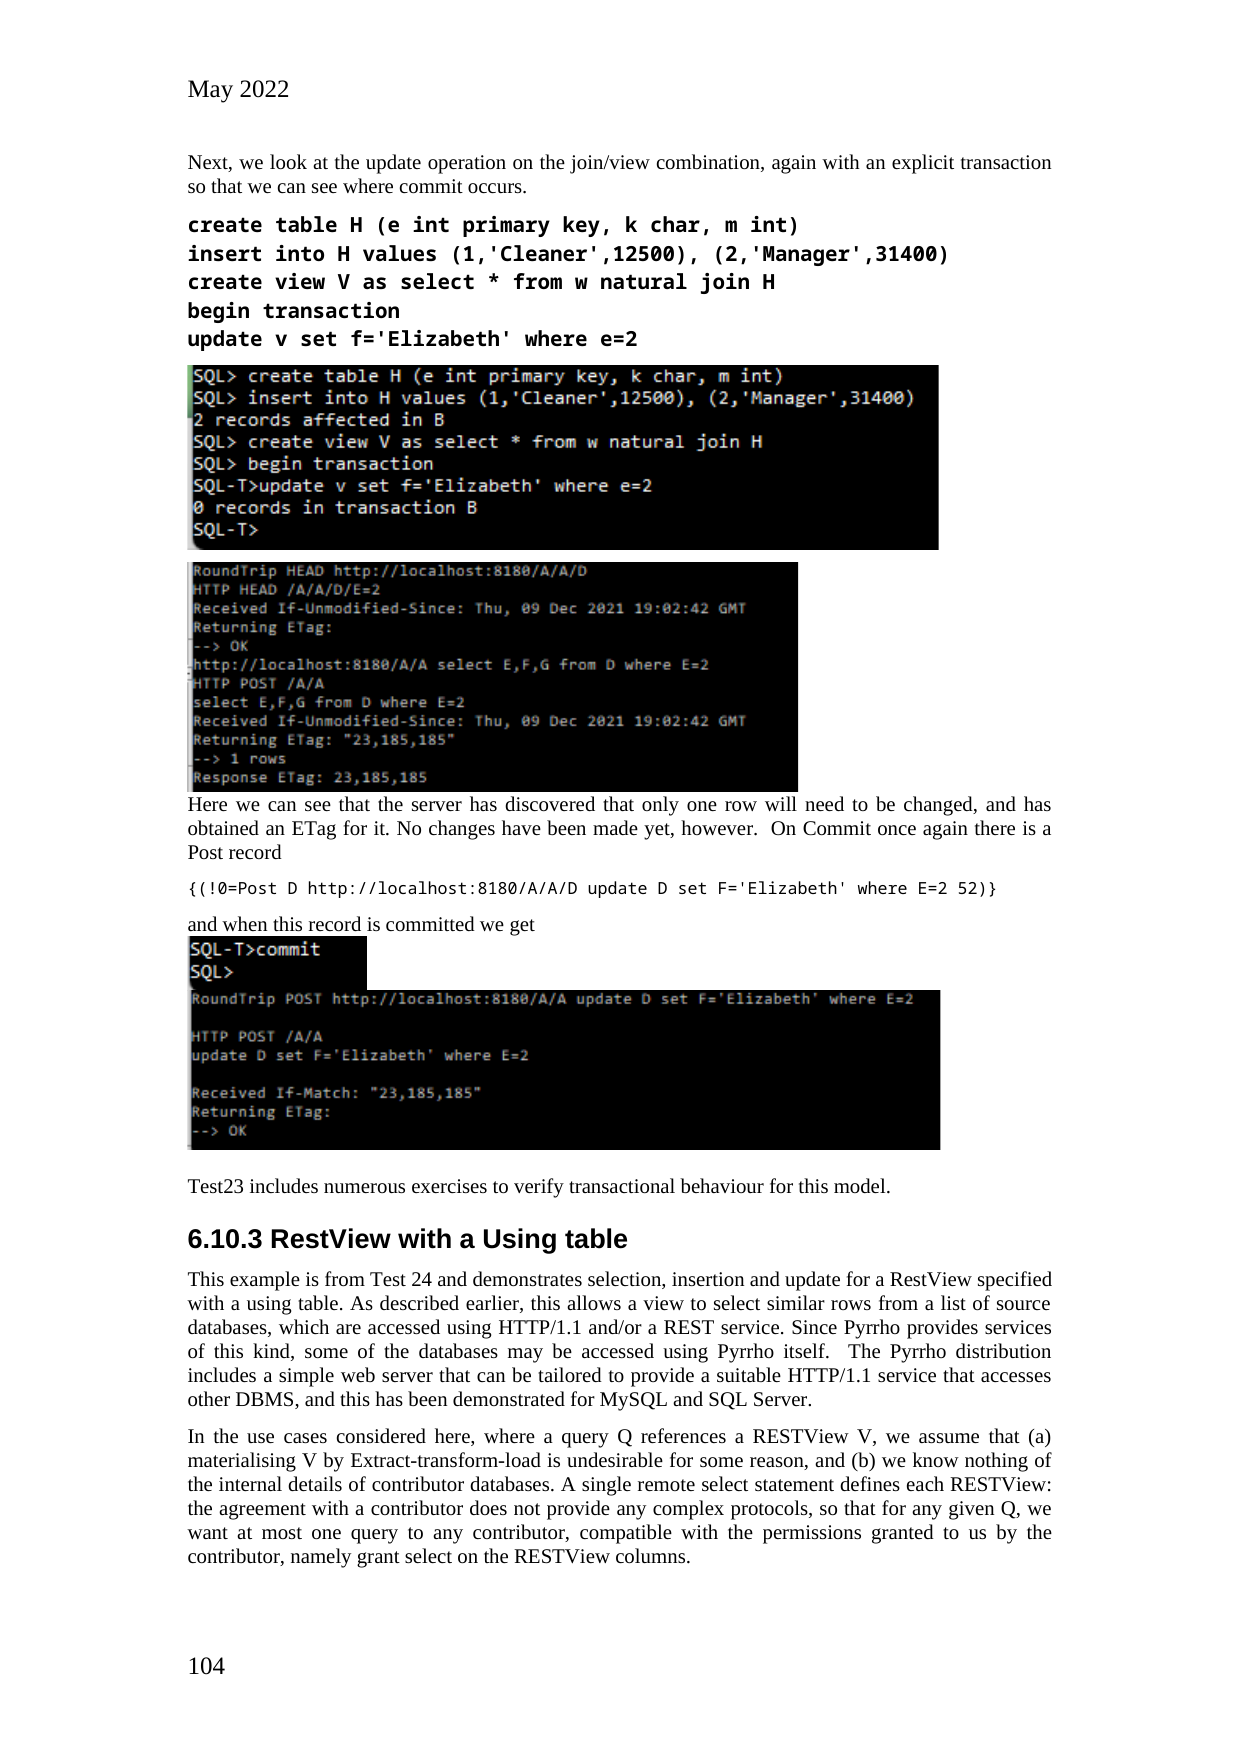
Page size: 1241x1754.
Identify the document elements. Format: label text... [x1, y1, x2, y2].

text This example is from Test 24 and demonstrates selection, insertion and update for a RestView specified with a using table. As described earlier, this allows a view to select similar rows from a list of source databases, which are accessed using HTTP/1.1 and/or a REST service. Since Pyrrho provides services of this kind, some of the databases may be accessed using Pyrrho itself. The Pyrrho distribution includes a simple web server that can be tailored to provide a suitable HTTP/1.1 service that accesses other DBMS, and this has been demonstrated for MySQL and SQL Server. [187, 1267, 1053, 1411]
picture [187, 365, 939, 550]
picture [187, 562, 799, 792]
text Next, we look at the update operation on the join/view combination, again with an explicit transaction so that we can see where commit occurs. [187, 150, 1053, 198]
subtitle 6.10.3 RestView with a Using table [187, 1223, 1053, 1254]
picture [187, 936, 941, 1150]
text begin transaction [187, 296, 1053, 324]
text Test23 includes numerous exercises to verify transactional behaviour for this model. [187, 1174, 1053, 1198]
text create table H (e int primary key, k char, m int) [187, 211, 1053, 239]
text Here we can see that the server has discovered that only one row will need to be changed, and has obtained an ETag for it. No changes have been made yet, however. On Commit once again there is a Post record [187, 792, 1053, 864]
text insert into H values (1,'Cleaner',12500), (2,'Manager',31400) [187, 239, 1053, 267]
text update v set f='Elizabeth' where e=2 [187, 324, 1053, 353]
text and when this record is committed we get [187, 912, 1053, 936]
text {(!0=Post D http://localhost:8180/A/A/D update D set F='Elizabeth' where E=2 52)} [187, 877, 1053, 899]
text In the use cases considered here, where a query Q references a RESTView V, we assume that (a) materialising V by Extract-transform-load is undesirable for some reason, and (b) we know nothing of the internal details of contributor databases. A single remote select statement defines each RESTView: the agreement with a contributor does not provide any complex protocols, so that for any given Q, we want at most one query to any contributor, compatible with the permissions granted to us by the contributor, namely grant select on the RESTView columns. [187, 1424, 1053, 1568]
text create view V as select * from w natural join H [187, 267, 1053, 296]
